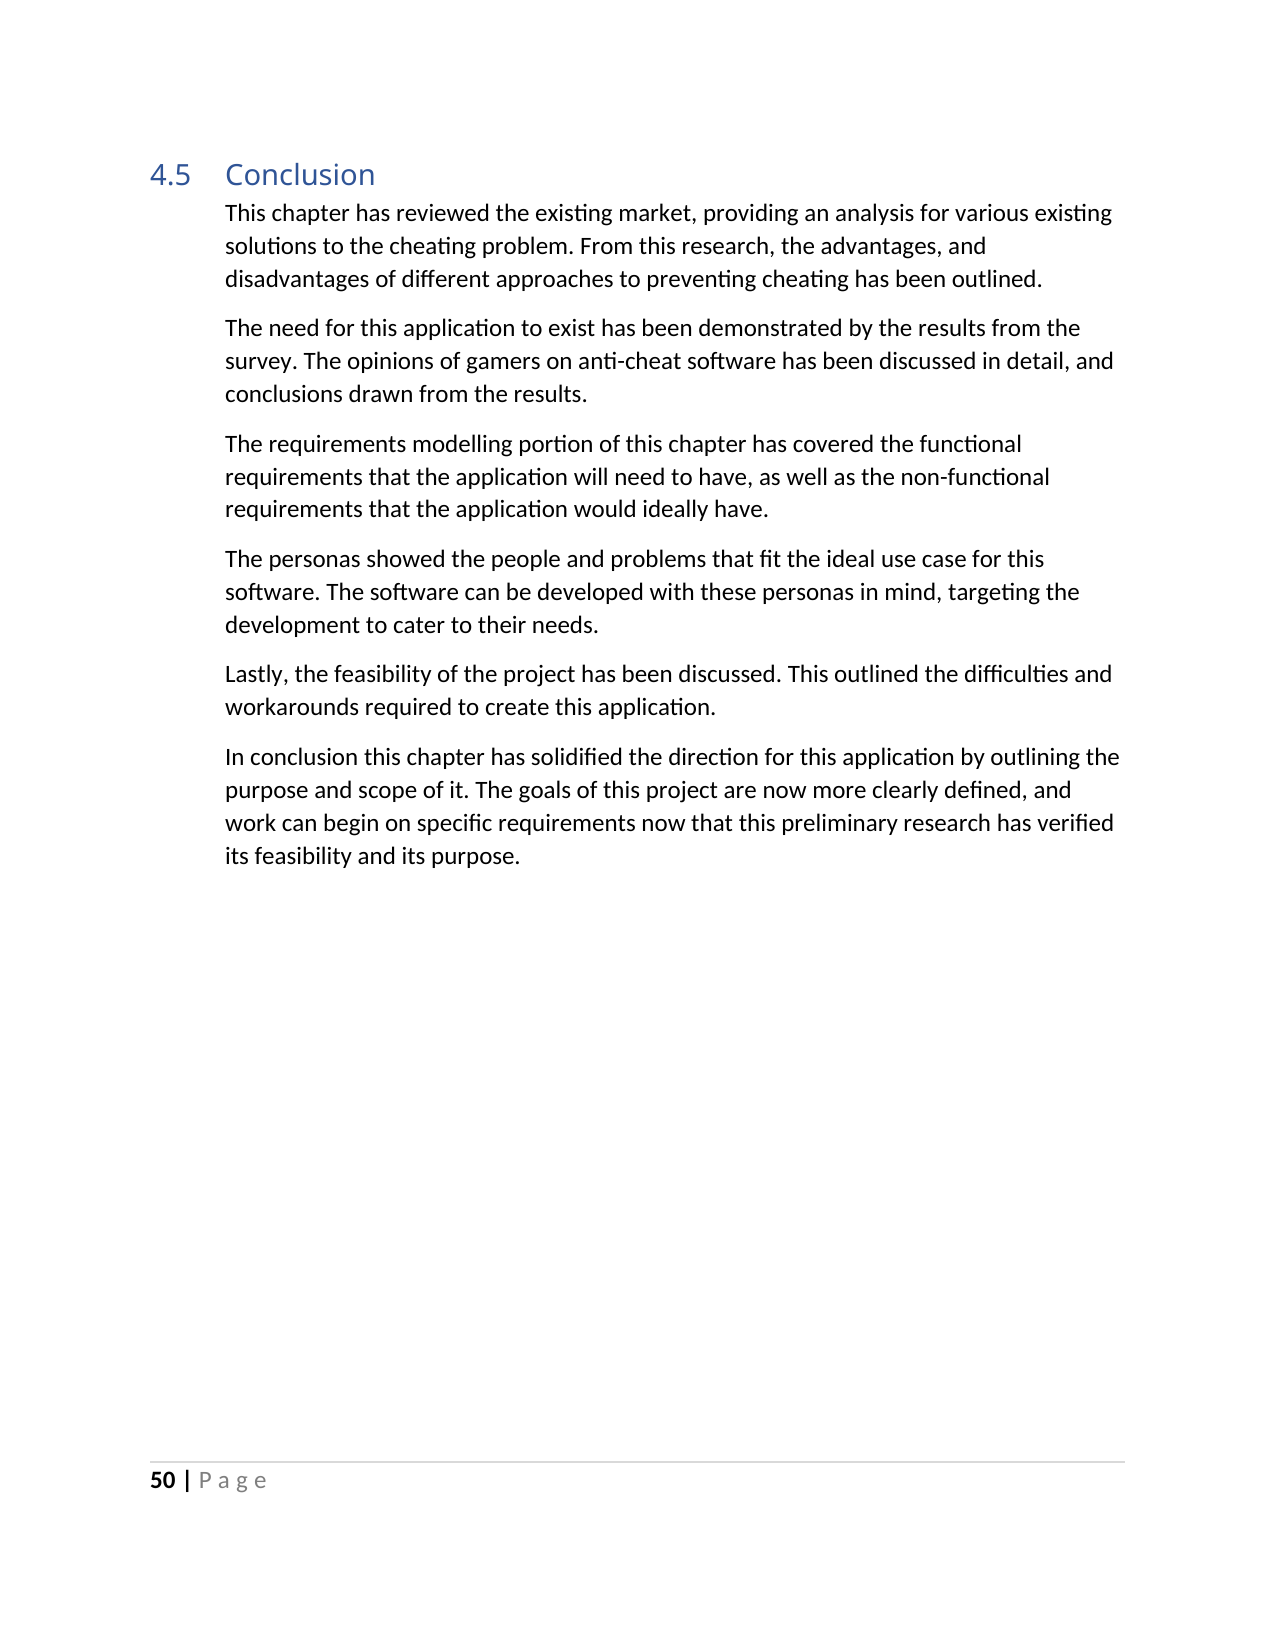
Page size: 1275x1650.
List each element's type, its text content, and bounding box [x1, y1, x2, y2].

text The requirements modelling portion of this chapter has covered the functional requirements that the application will need to have, as well as the non-functional requirements that the application would ideally have. [225, 428, 1125, 524]
text In conclusion this chapter has solidified the direction for this application by outlining the purpose and scope of it. The goals of this project are now more clearly defined, and work can begin on specific requirements now that this preliminary research has verified its feasibility and its purpose. [225, 741, 1125, 870]
text Lastly, the feasibility of the project has been discussed. This outlined the difficulties and workarounds required to create this application. [225, 659, 1125, 722]
text This chapter has reviewed the existing market, providing an analysis for various existing solutions to the cheating problem. From this research, the advantages, and disadvantages of different approaches to preventing cheating has been outlined. [225, 197, 1125, 293]
subtitle 4.5 Conclusion [150, 154, 1125, 194]
text The need for this application to exist has been demonstrated by the results from the survey. The opinions of gamers on anti-cheat software has been discussed in detail, and conclusions drawn from the results. [225, 312, 1125, 409]
text The personas showed the people and problems that fit the ideal use case for this software. The software can be developed with these personas in mind, targeting the development to cater to their needs. [225, 543, 1125, 639]
